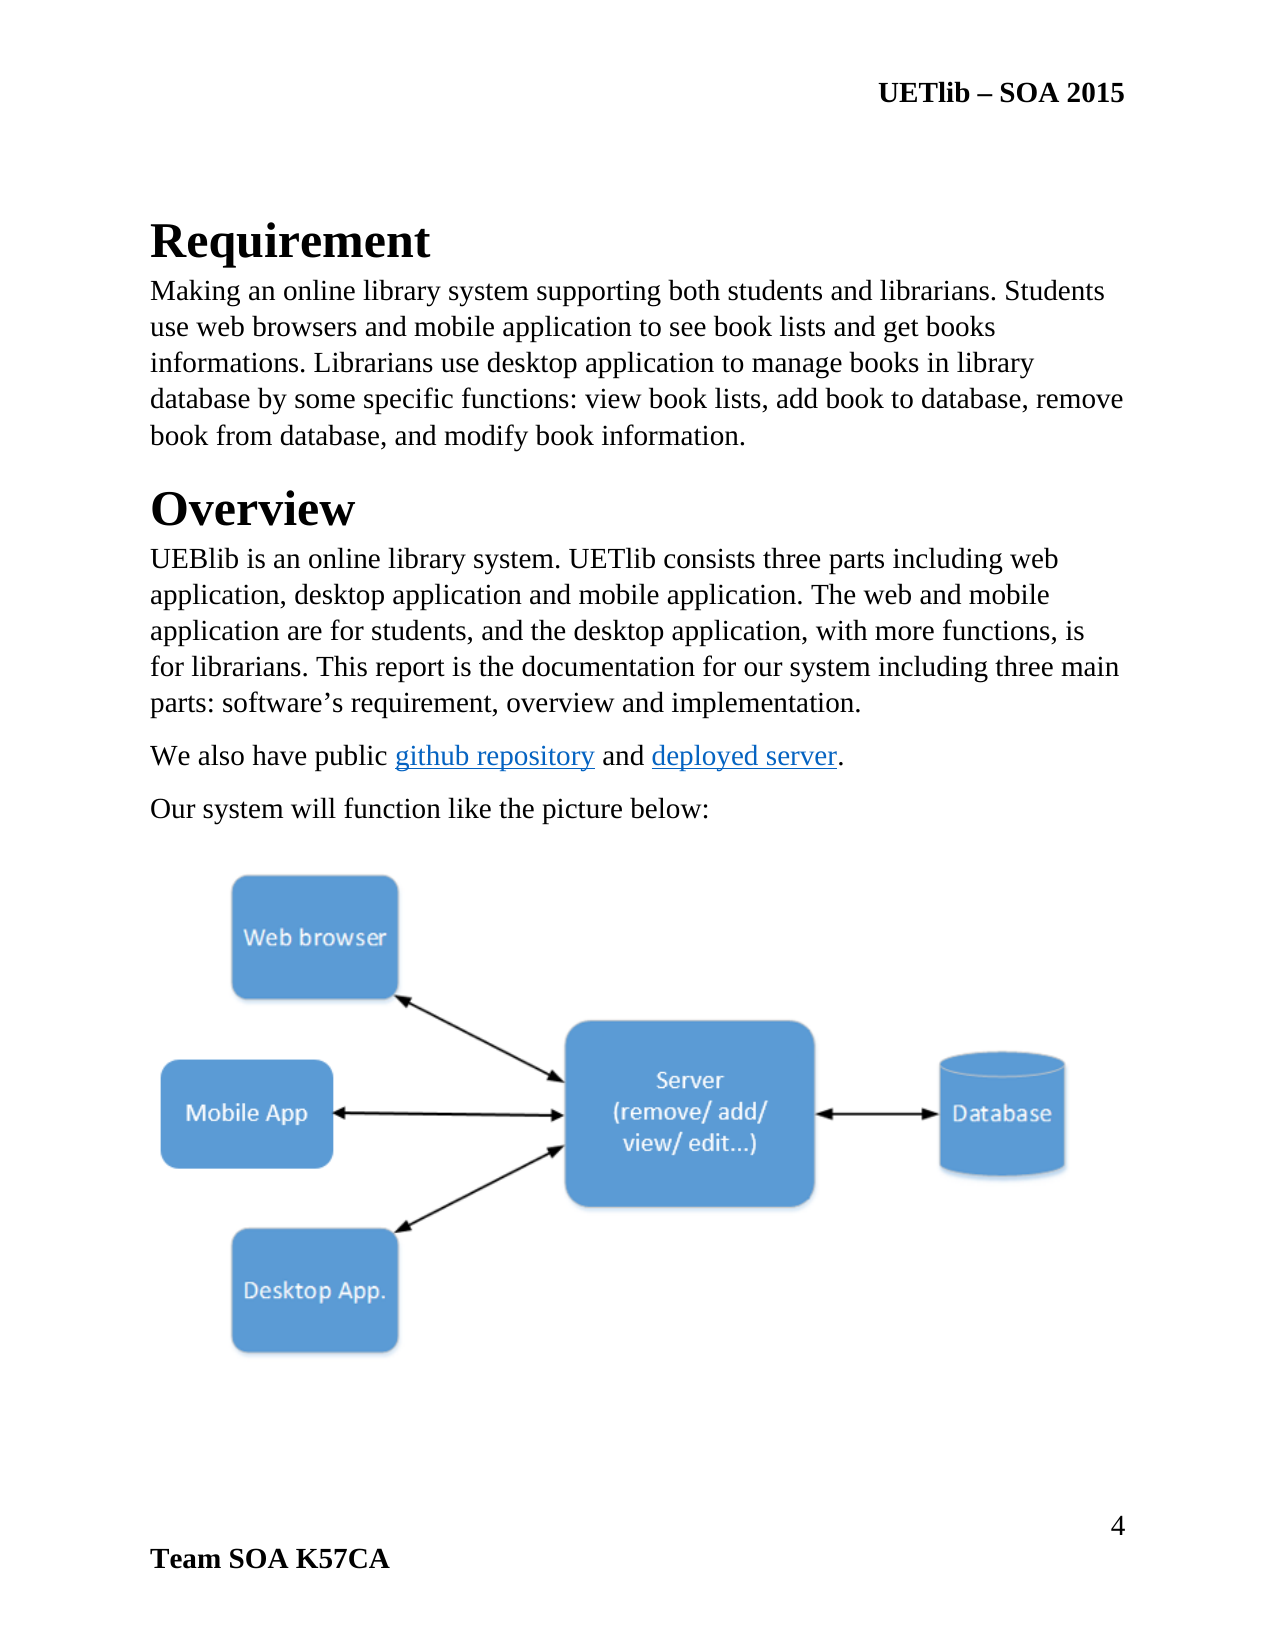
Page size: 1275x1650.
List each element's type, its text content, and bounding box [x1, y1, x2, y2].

text We also have public github repository and deployed server. [150, 738, 1125, 772]
text Making an online library system supporting both students and librarians. Students use web browsers and mobile application to see book lists and get books informations. Librarians use desktop application to manage books in library database by some specific functions: view book lists, add book to database, remove book from database, and modify book information. [150, 273, 1125, 451]
text UEBlib is an online library system. UETlib consists three parts including web application, desktop application and mobile application. The web and mobile application are for students, and the desktop application, with more functions, is for librarians. This report is the documentation for our system including three main parts: software’s requirement, overview and implementation. [150, 541, 1125, 719]
subtitle Requirement [150, 211, 1125, 269]
picture [150, 844, 1093, 1372]
subtitle Overview [150, 479, 1125, 536]
text Our system will function like the picture below: [150, 791, 1125, 825]
